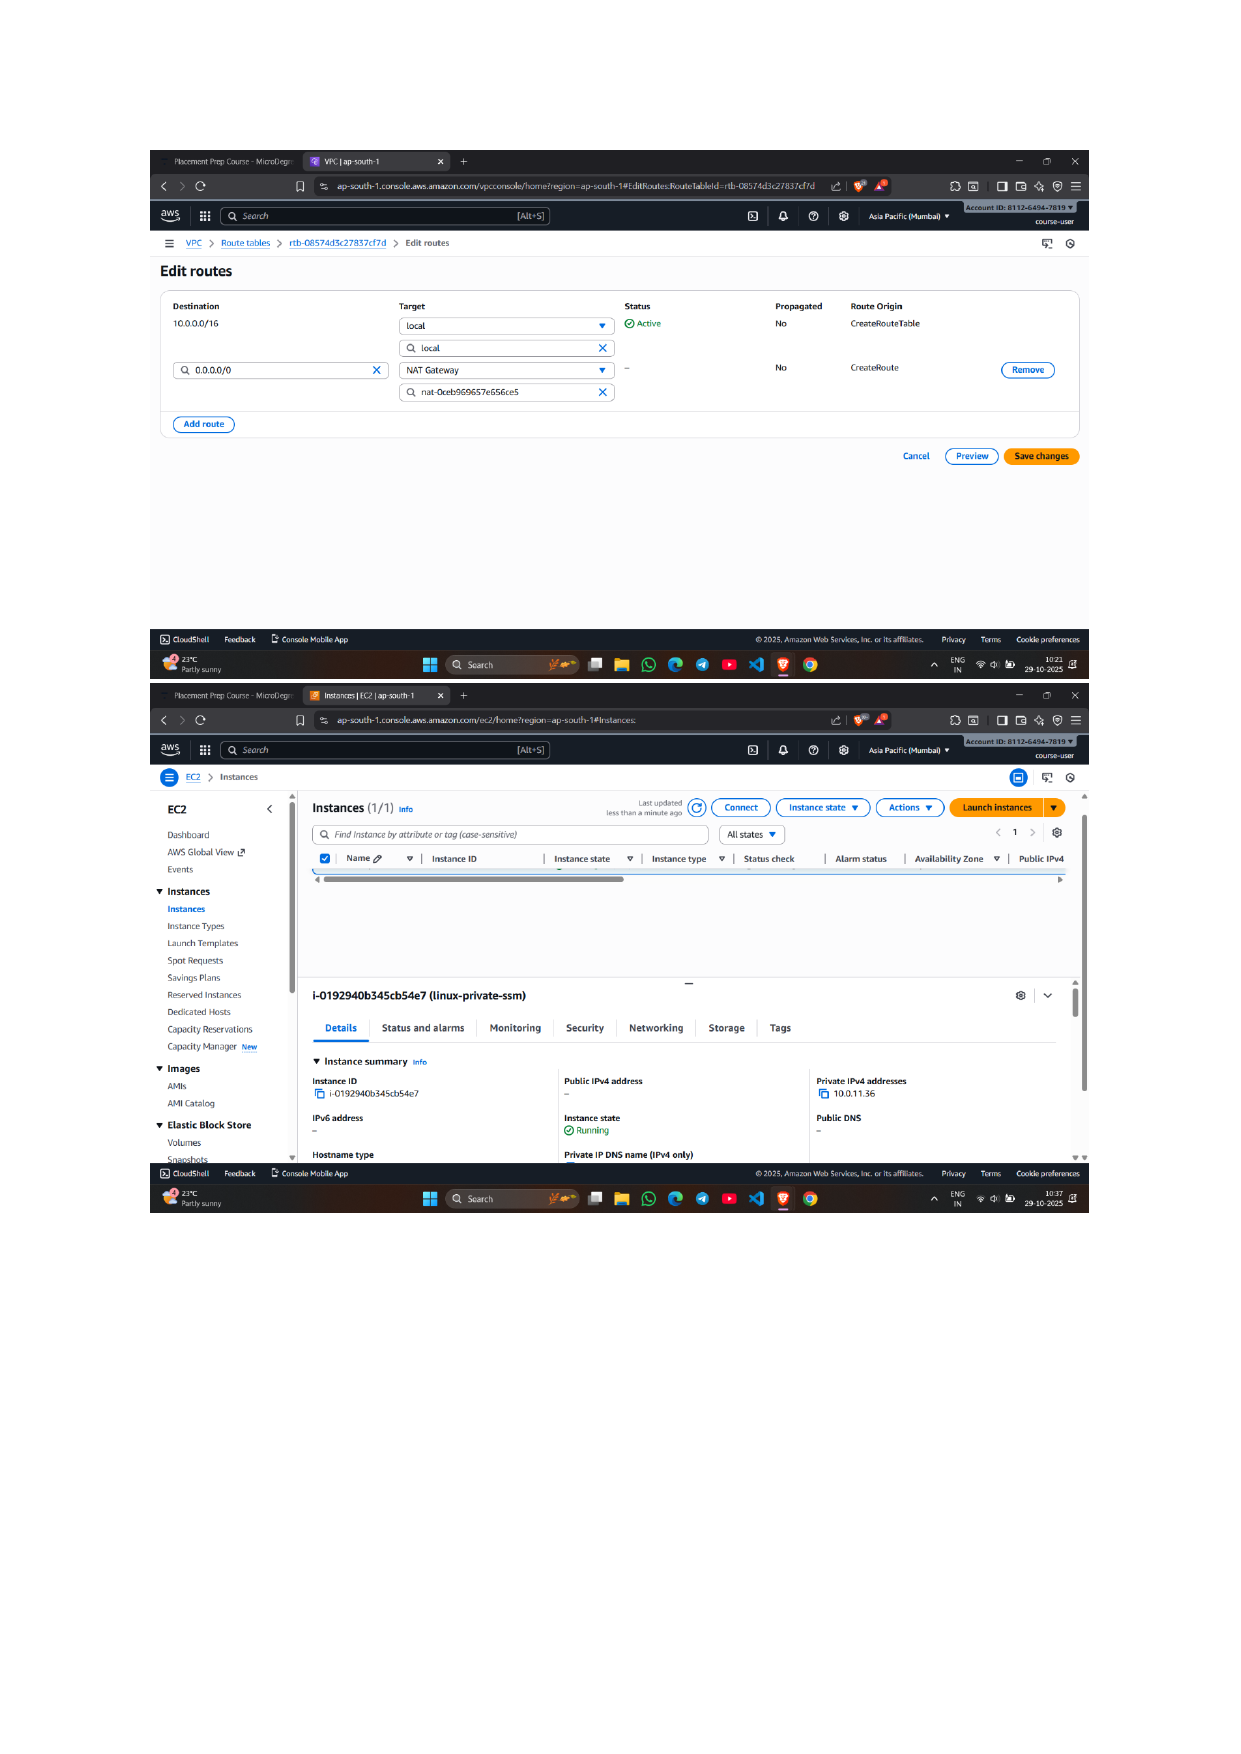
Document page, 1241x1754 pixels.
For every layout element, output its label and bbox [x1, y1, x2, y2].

picture [150, 150, 1089, 679]
picture [150, 683, 1089, 1213]
